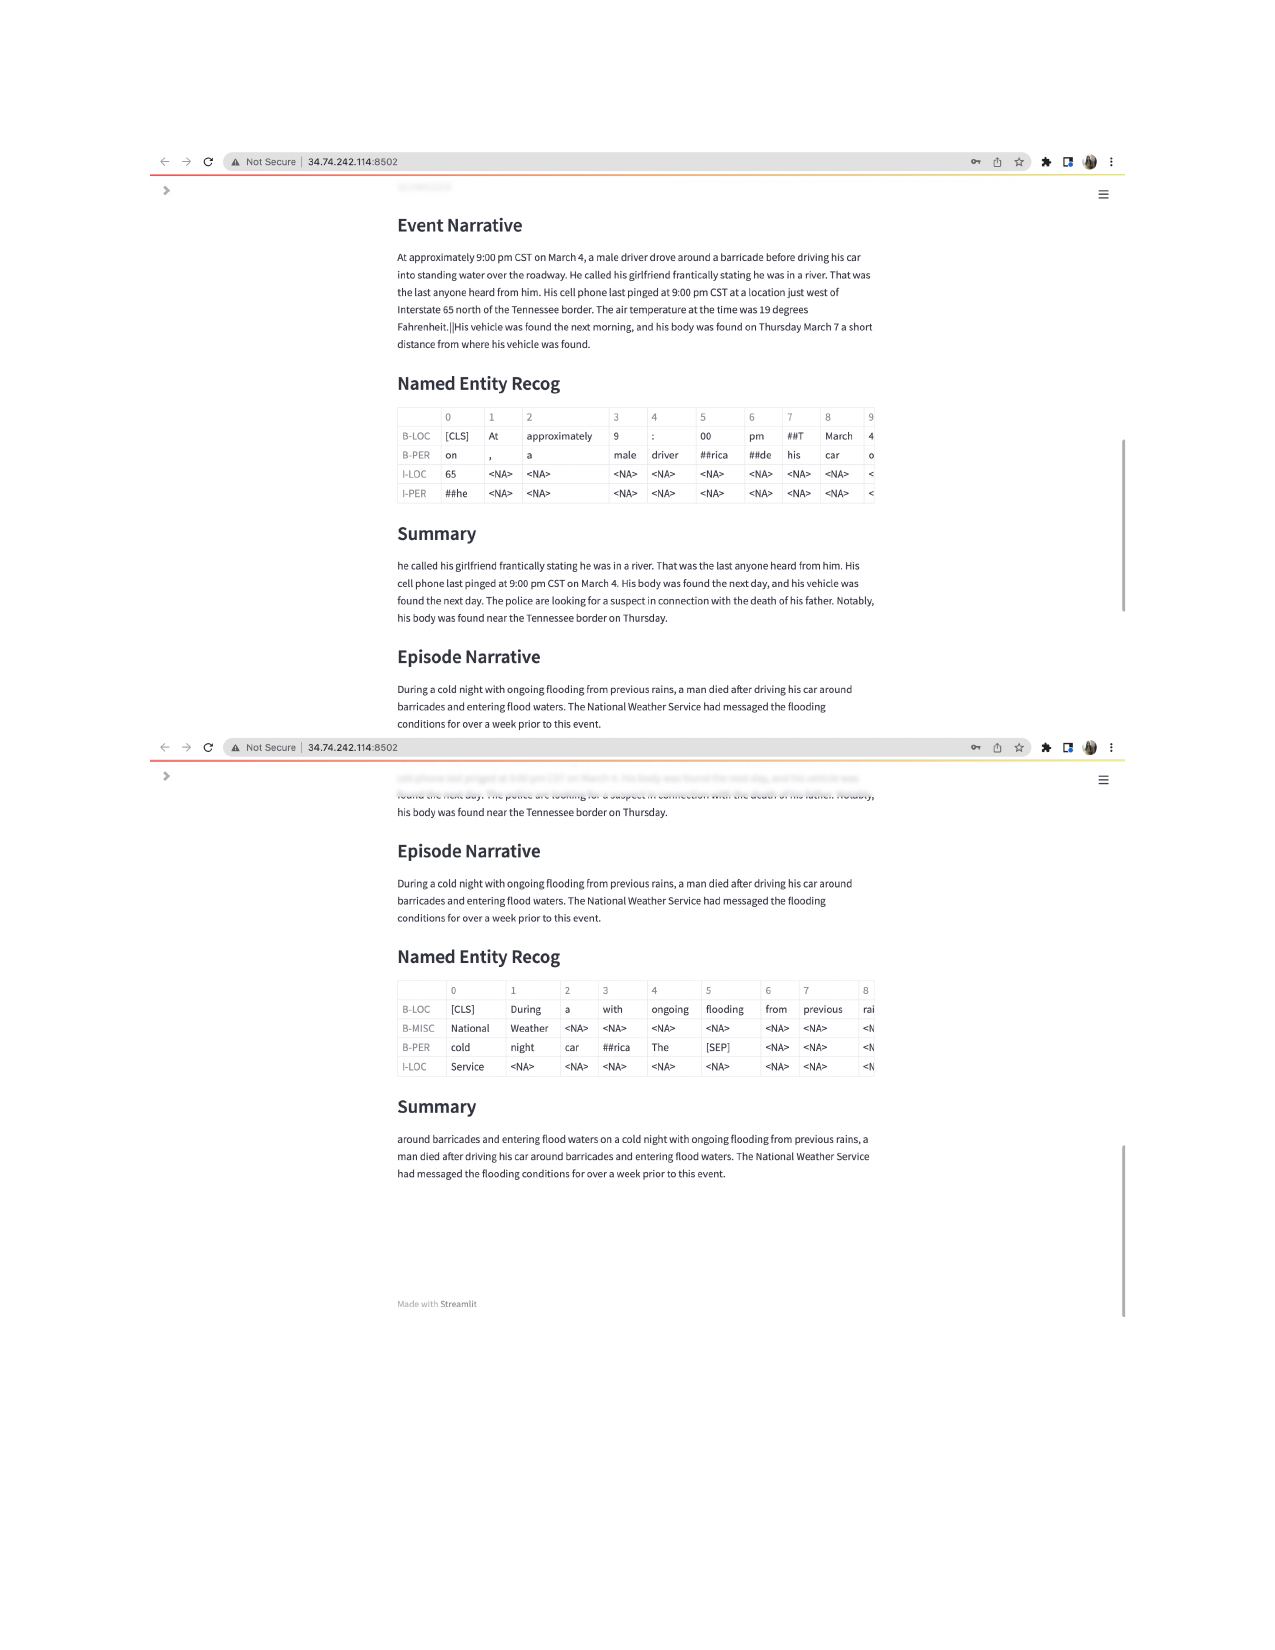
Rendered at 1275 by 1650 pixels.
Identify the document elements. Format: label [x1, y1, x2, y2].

picture [150, 735, 1125, 1317]
picture [150, 150, 1125, 732]
